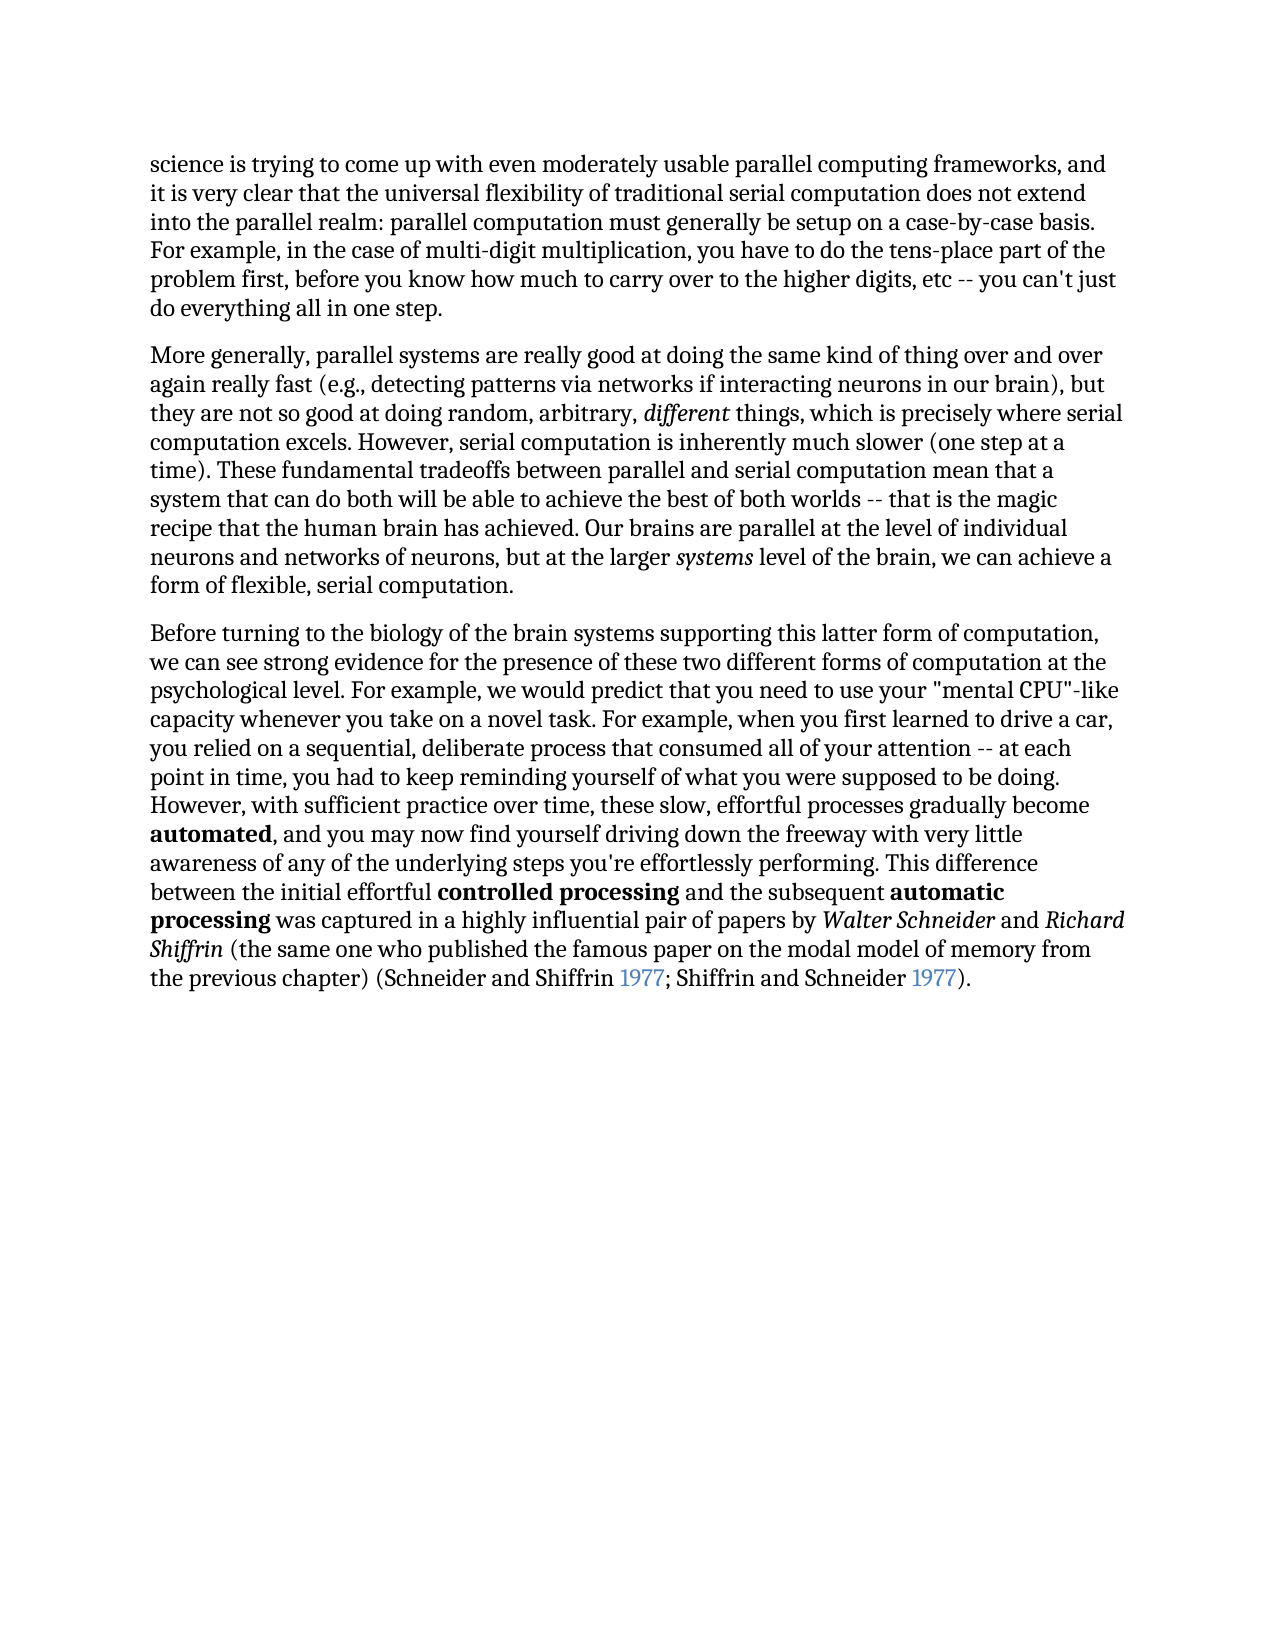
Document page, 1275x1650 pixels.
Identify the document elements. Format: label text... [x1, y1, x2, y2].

text Before turning to the biology of the brain systems supporting this latter form of computation, we can see strong evidence for the presence of these two different forms of computation at the psychological level. For example, we would predict that you need to use your "mental CPU"-like capacity whenever you take on a novel task. For example, when you first learned to drive a car, you relied on a sequential, deliberate process that consumed all of your attention -- at each point in time, you had to keep reminding yourself of what you were supposed to be doing. However, with sufficient practice over time, these slow, effortful processes gradually become automated, and you may now find yourself driving down the freeway with very little awareness of any of the underlying steps you're effortlessly performing. This difference between the initial effortful controlled processing and the subsequent automatic processing was captured in a highly influential pair of papers by Walter Schneider and Richard Shiffrin (the same one who published the famous paper on the modal model of memory from the previous chapter) (Schneider and Shiffrin 1977; Shiffrin and Schneider 1977). [150, 619, 1125, 992]
text More generally, parallel systems are really good at doing the same kind of thing over and over again really fast (e.g., detecting patterns via networks if interacting neurons in our brain), but they are not so good at doing random, arbitrary, different things, which is precisely where serial computation excels. However, serial computation is inherently much slower (one step at a time). These fundamental tradeoffs between parallel and serial computation mean that a system that can do both will be able to achieve the best of both worlds -- that is the magic recipe that the human brain has achieved. Our brains are parallel at the level of individual neurons and networks of neurons, but at the larger systems level of the brain, we can achieve a form of flexible, serial computation. [150, 341, 1125, 600]
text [150, 150, 1125, 322]
